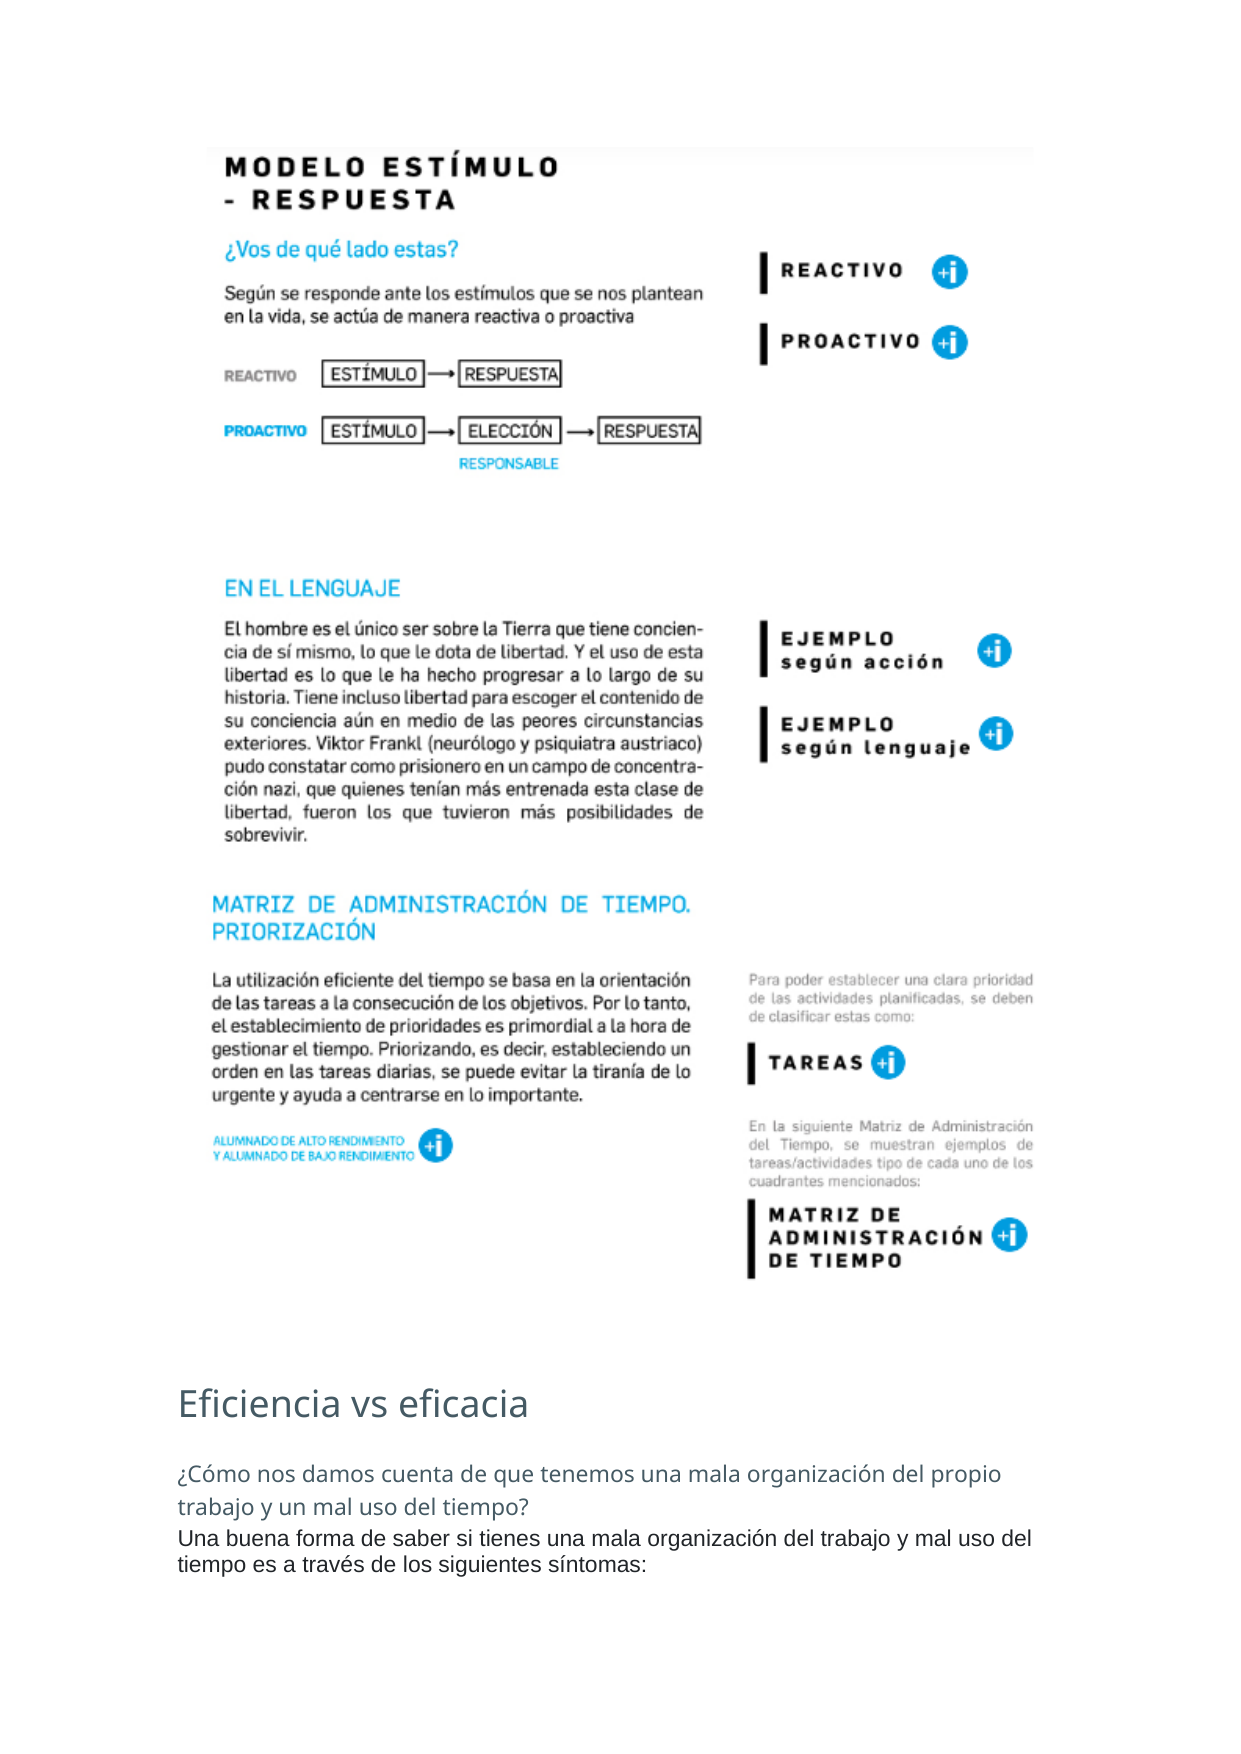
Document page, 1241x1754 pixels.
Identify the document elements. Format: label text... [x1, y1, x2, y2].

picture [198, 887, 1042, 1293]
picture [206, 147, 1034, 859]
subtitle Eficiencia vs eficacia [177, 1377, 1063, 1428]
text Una buena forma de saber si tienes una mala organización del trabajo y mal uso del tiempo es a través de los siguientes síntomas: [177, 1525, 1063, 1578]
subtitle ¿Cómo nos damos cuenta de que tenemos una mala organización del propio trabajo y un mal uso del tiempo? [177, 1457, 1063, 1522]
